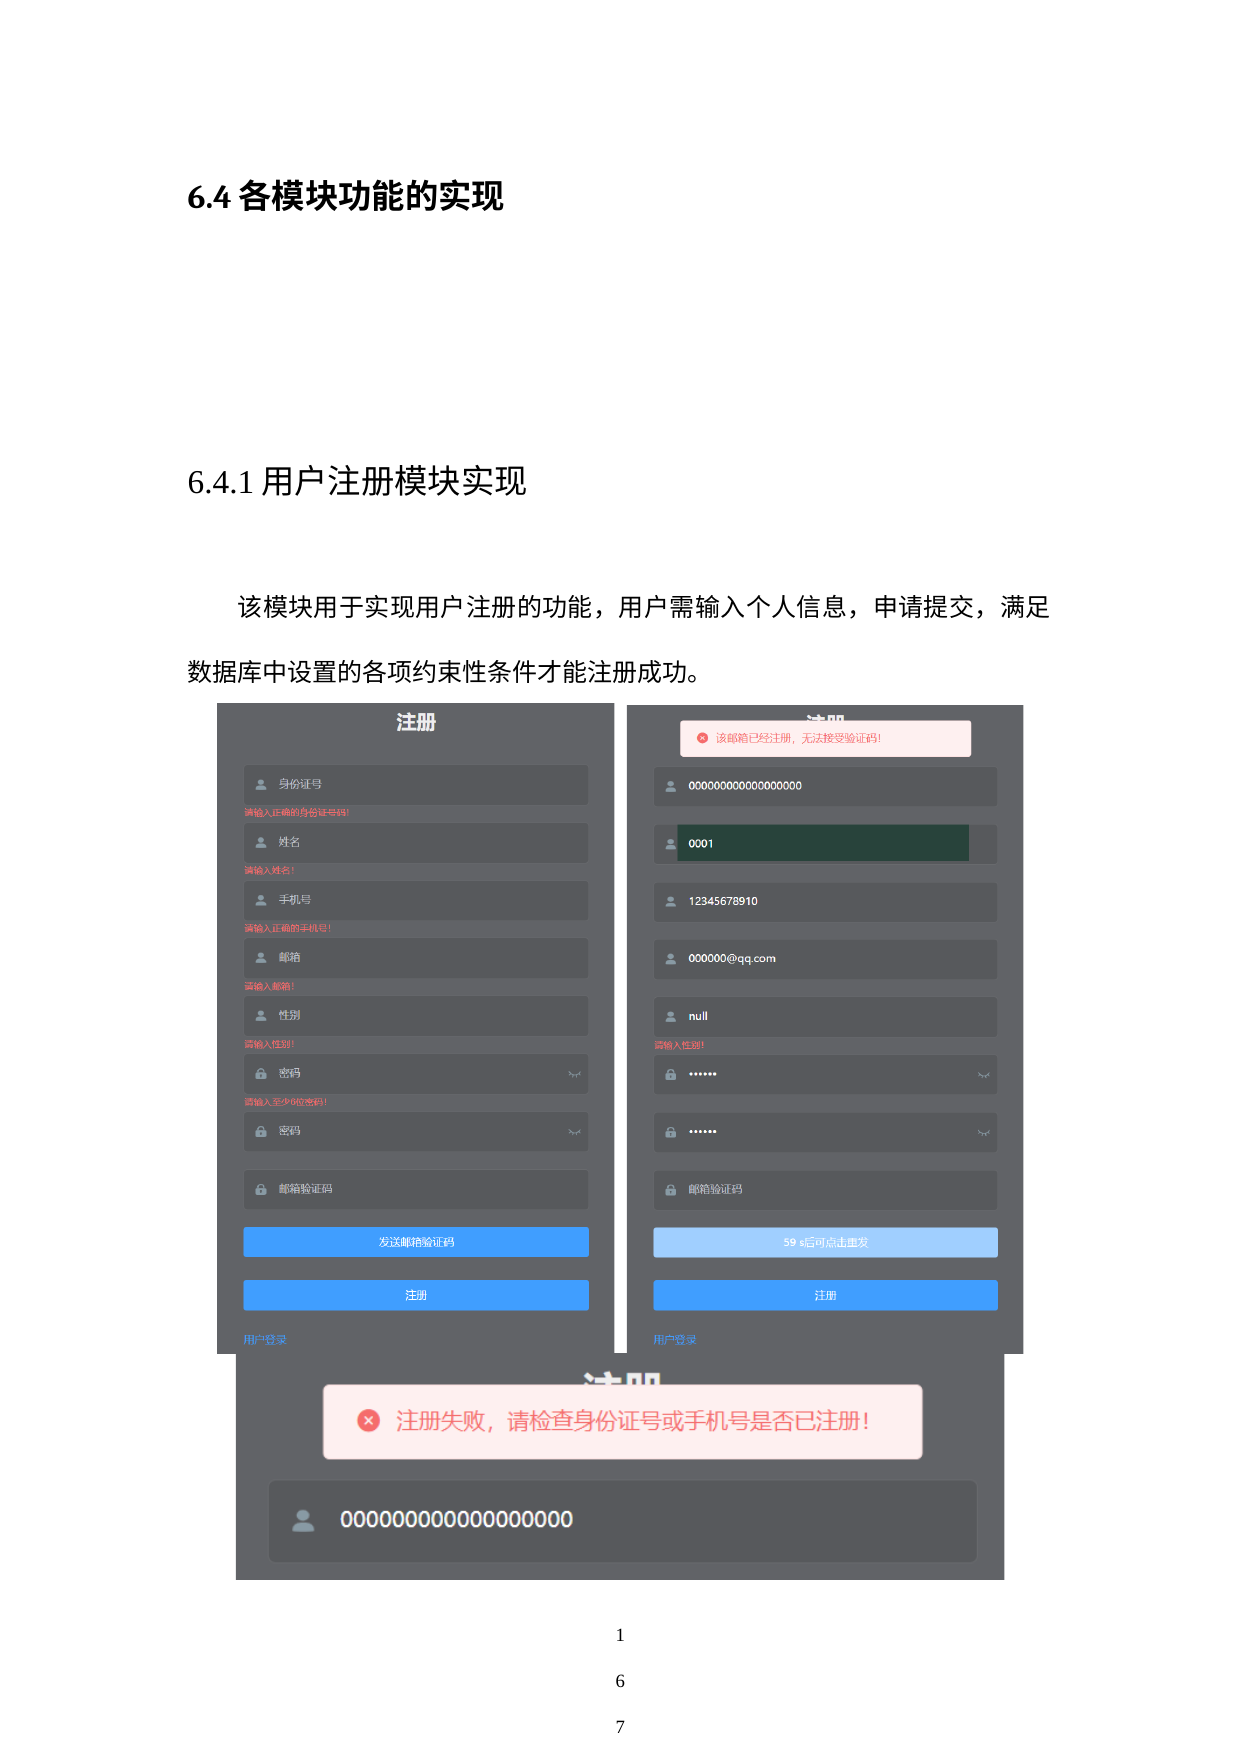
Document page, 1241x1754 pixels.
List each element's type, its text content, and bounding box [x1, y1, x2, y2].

subtitle 6.4各模块功能的实现 [187, 162, 1053, 227]
subtitle 6.4.1用户注册模块实现 [187, 446, 1053, 511]
text 该模块用于实现用户注册的功能，用户需输入个人信息，申请提交，满足数据库中设置的各项约束性条件才能注册成功。 [187, 573, 1053, 703]
picture [217, 703, 1024, 1580]
